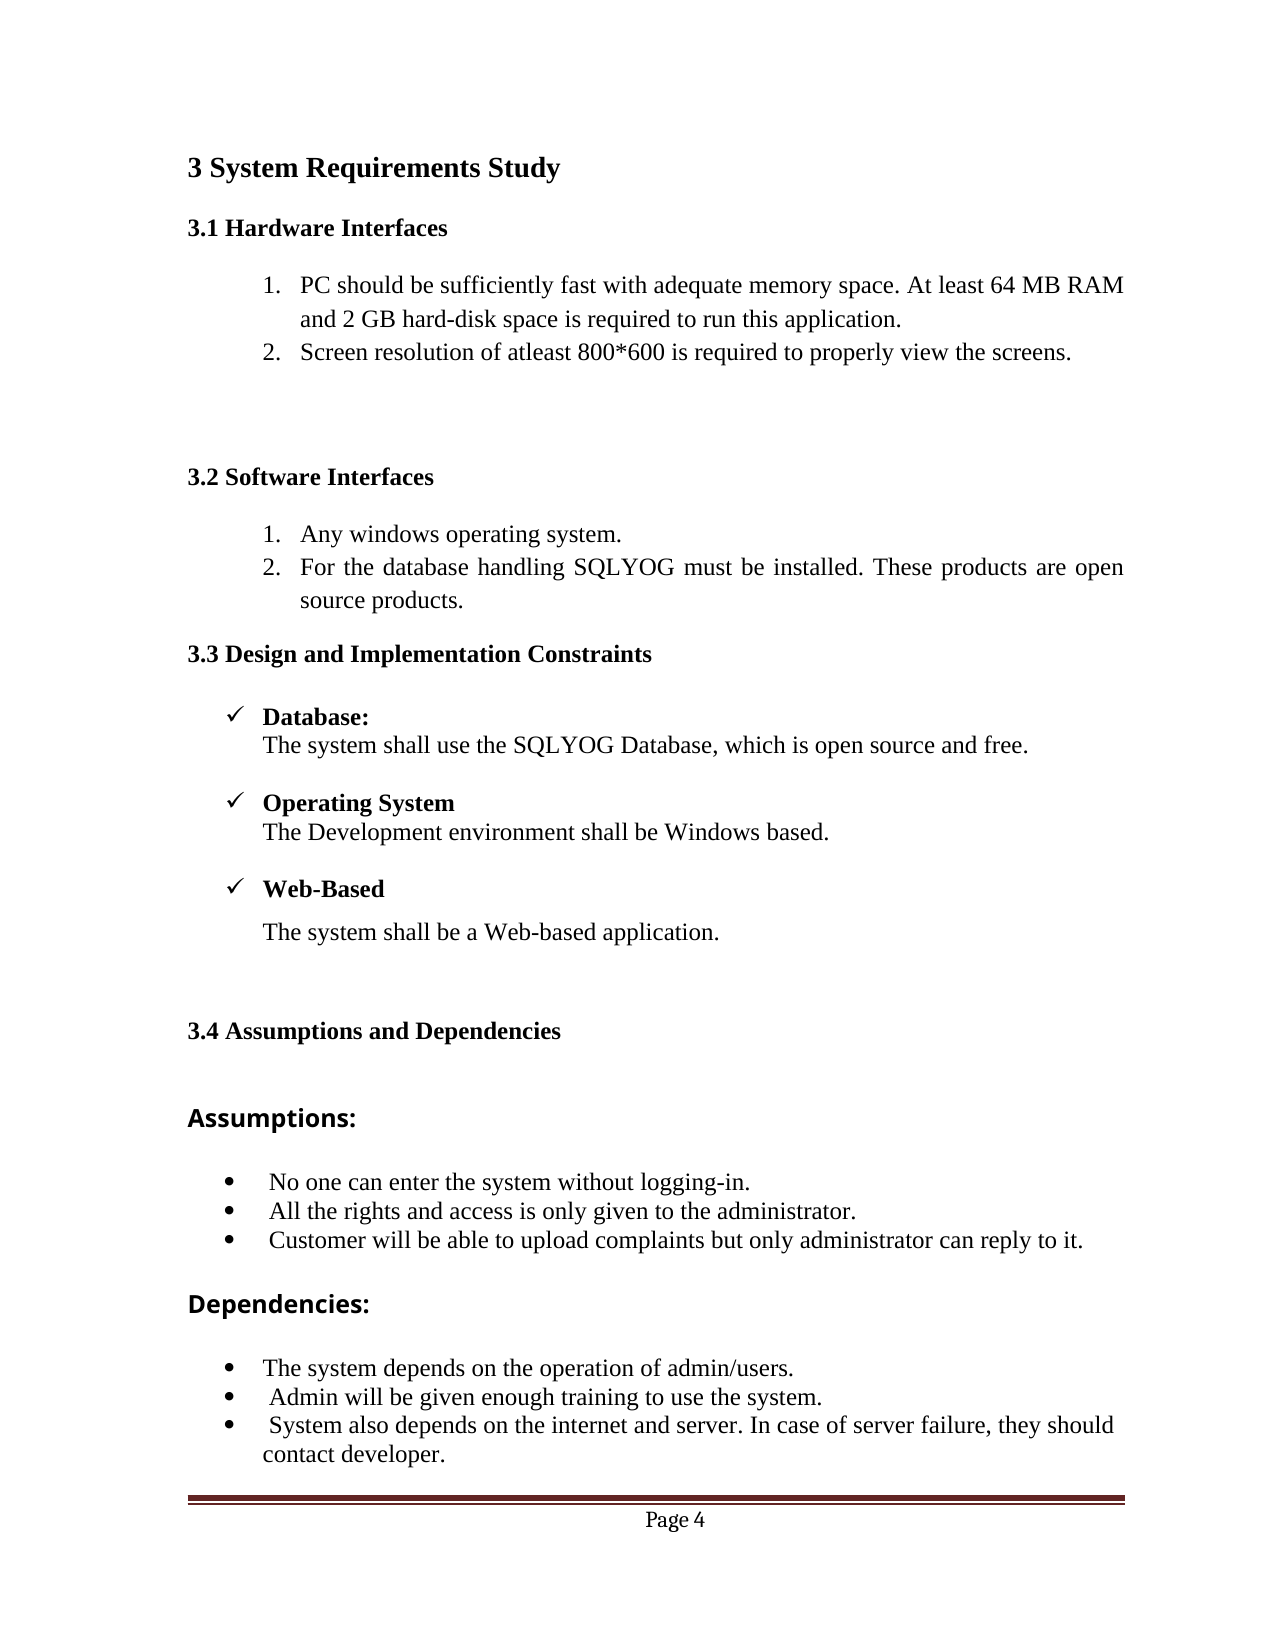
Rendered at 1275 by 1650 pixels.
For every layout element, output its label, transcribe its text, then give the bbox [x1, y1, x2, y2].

list Web-Based The system shall be a Web-based application. [225, 874, 1125, 946]
list PC should be sufficiently fast with adequate memory space. At least 64 MB RAM and 2 GB hard-disk space is required to run this application. [262, 271, 1125, 332]
list For the database handling SQLYOG must be installed. These products are open source products. [262, 552, 1125, 614]
list All the rights and access is only given to the administrator. [225, 1196, 1125, 1225]
text Assumptions: [187, 1101, 1125, 1135]
list Customer will be able to upload complaints but only administrator can reply to it. [225, 1225, 1125, 1254]
list Screen resolution of atleast 800*600 is required to properly view the screens. [262, 337, 1125, 365]
list System also depends on the internet and server. In case of server failure, they should [225, 1411, 1125, 1439]
list Database: The system shall use the SQLYOG Database, which is open source and free. [225, 702, 1125, 759]
list The system depends on the operation of admin/users. [225, 1353, 1125, 1382]
text 3.3 Design and Implementation Constraints [187, 639, 1125, 668]
text 3.4 Assumptions and Dependencies [187, 1016, 1125, 1045]
subtitle 3.1 Hardware Interfaces [187, 213, 1125, 241]
list Operating System The Development environment shall be Windows based. [225, 788, 1125, 845]
subtitle 3.2 Software Interfaces [187, 462, 1125, 490]
list No one can enter the system without logging-in. [225, 1167, 1125, 1196]
list Admin will be given enough training to use the system. [225, 1382, 1125, 1411]
list Any windows operating system. [262, 519, 1125, 548]
list contact developer. [262, 1439, 1125, 1468]
subtitle 3 System Requirements Study [187, 150, 1125, 183]
text Dependencies: [187, 1286, 1125, 1320]
